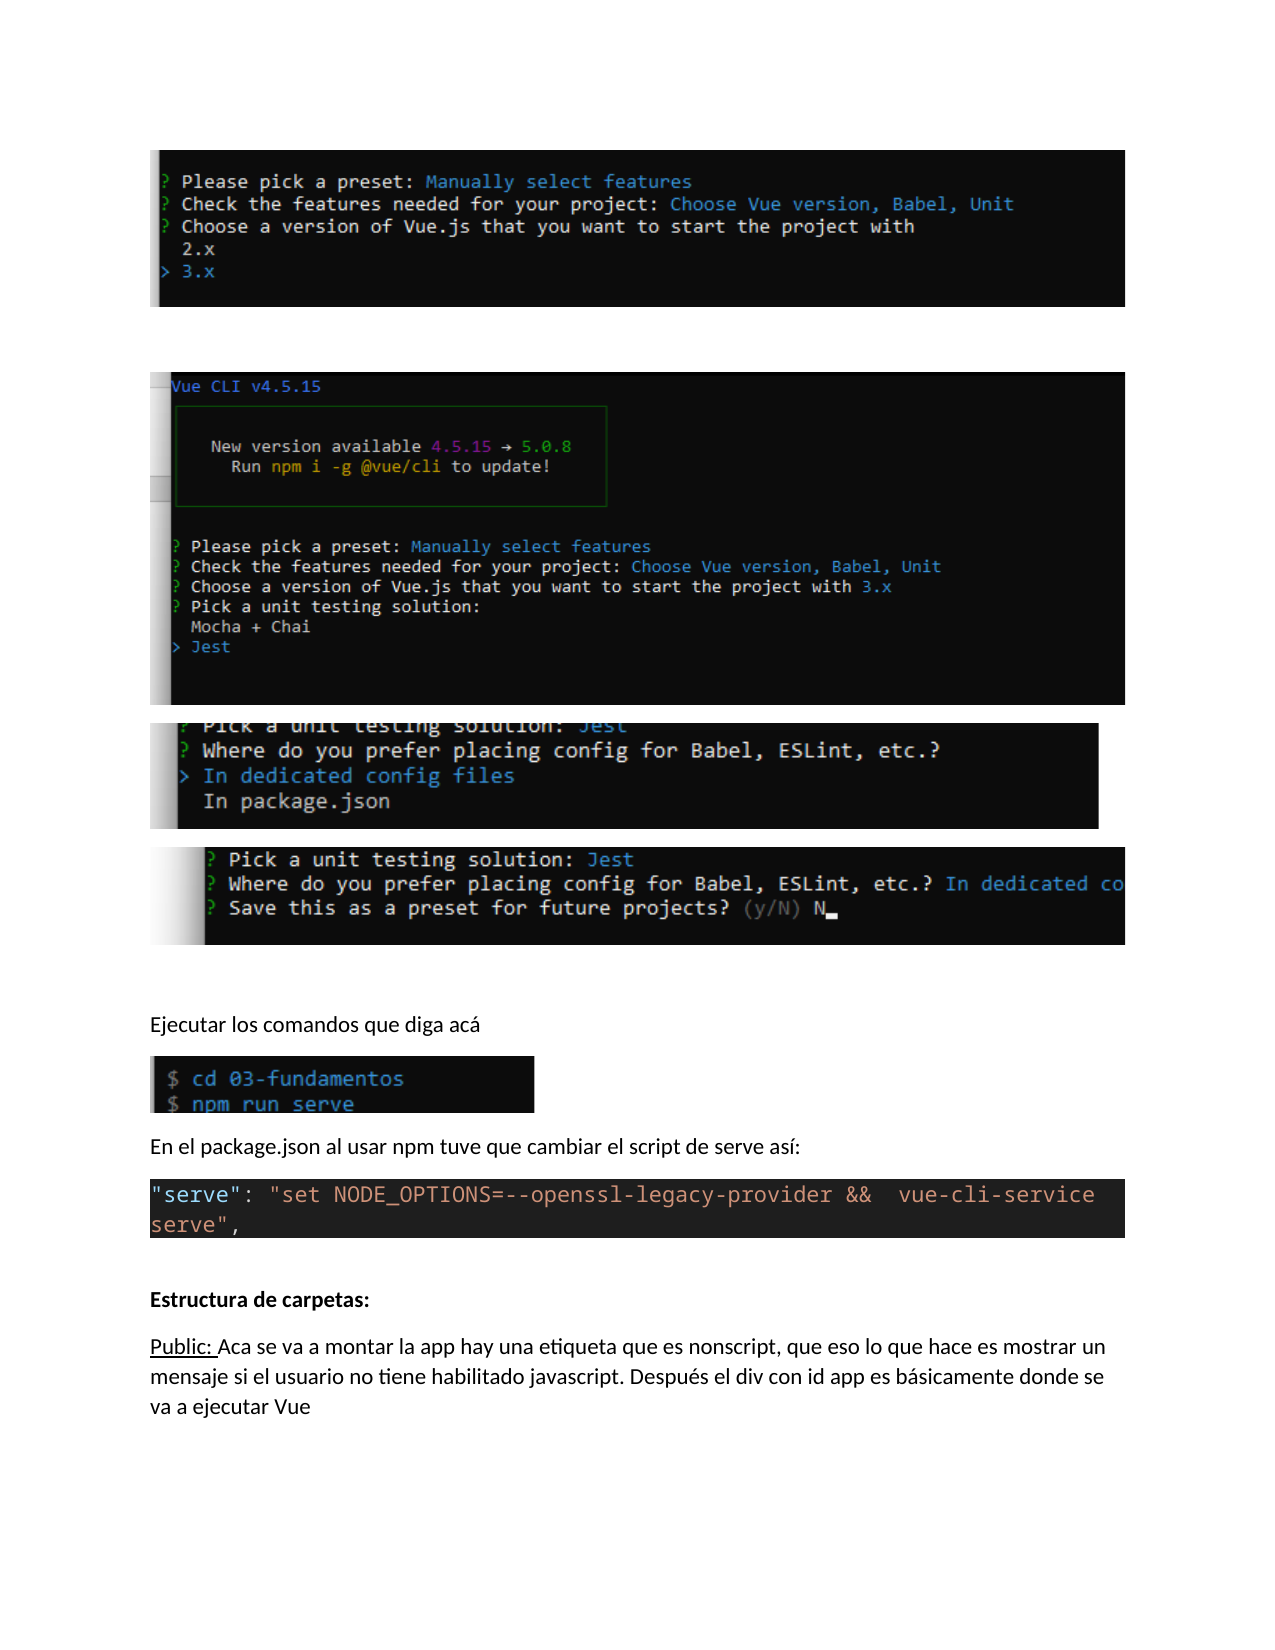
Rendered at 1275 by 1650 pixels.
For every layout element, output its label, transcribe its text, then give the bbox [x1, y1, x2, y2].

text En el package.json al usar npm tuve que cambiar el script de serve así: [150, 1132, 1125, 1160]
text Estructura de carpetas: [150, 1285, 1125, 1313]
text Ejecutar los comandos que diga acá [150, 1010, 1125, 1038]
picture [150, 150, 1125, 307]
picture [150, 847, 1125, 945]
text "serve": "set NODE_OPTIONS=--openssl-legacy-provider && vue-cli-service serve", [150, 1179, 1125, 1238]
picture [150, 723, 1099, 829]
picture [150, 372, 1125, 705]
picture [150, 1056, 535, 1113]
text Public: Aca se va a montar la app hay una etiqueta que es nonscript, que eso lo que hace es mostrar un mensaje si el usuario no tiene habilitado javascript. Después el div con id app es básicamente donde se va a ejecutar Vue [150, 1332, 1125, 1421]
